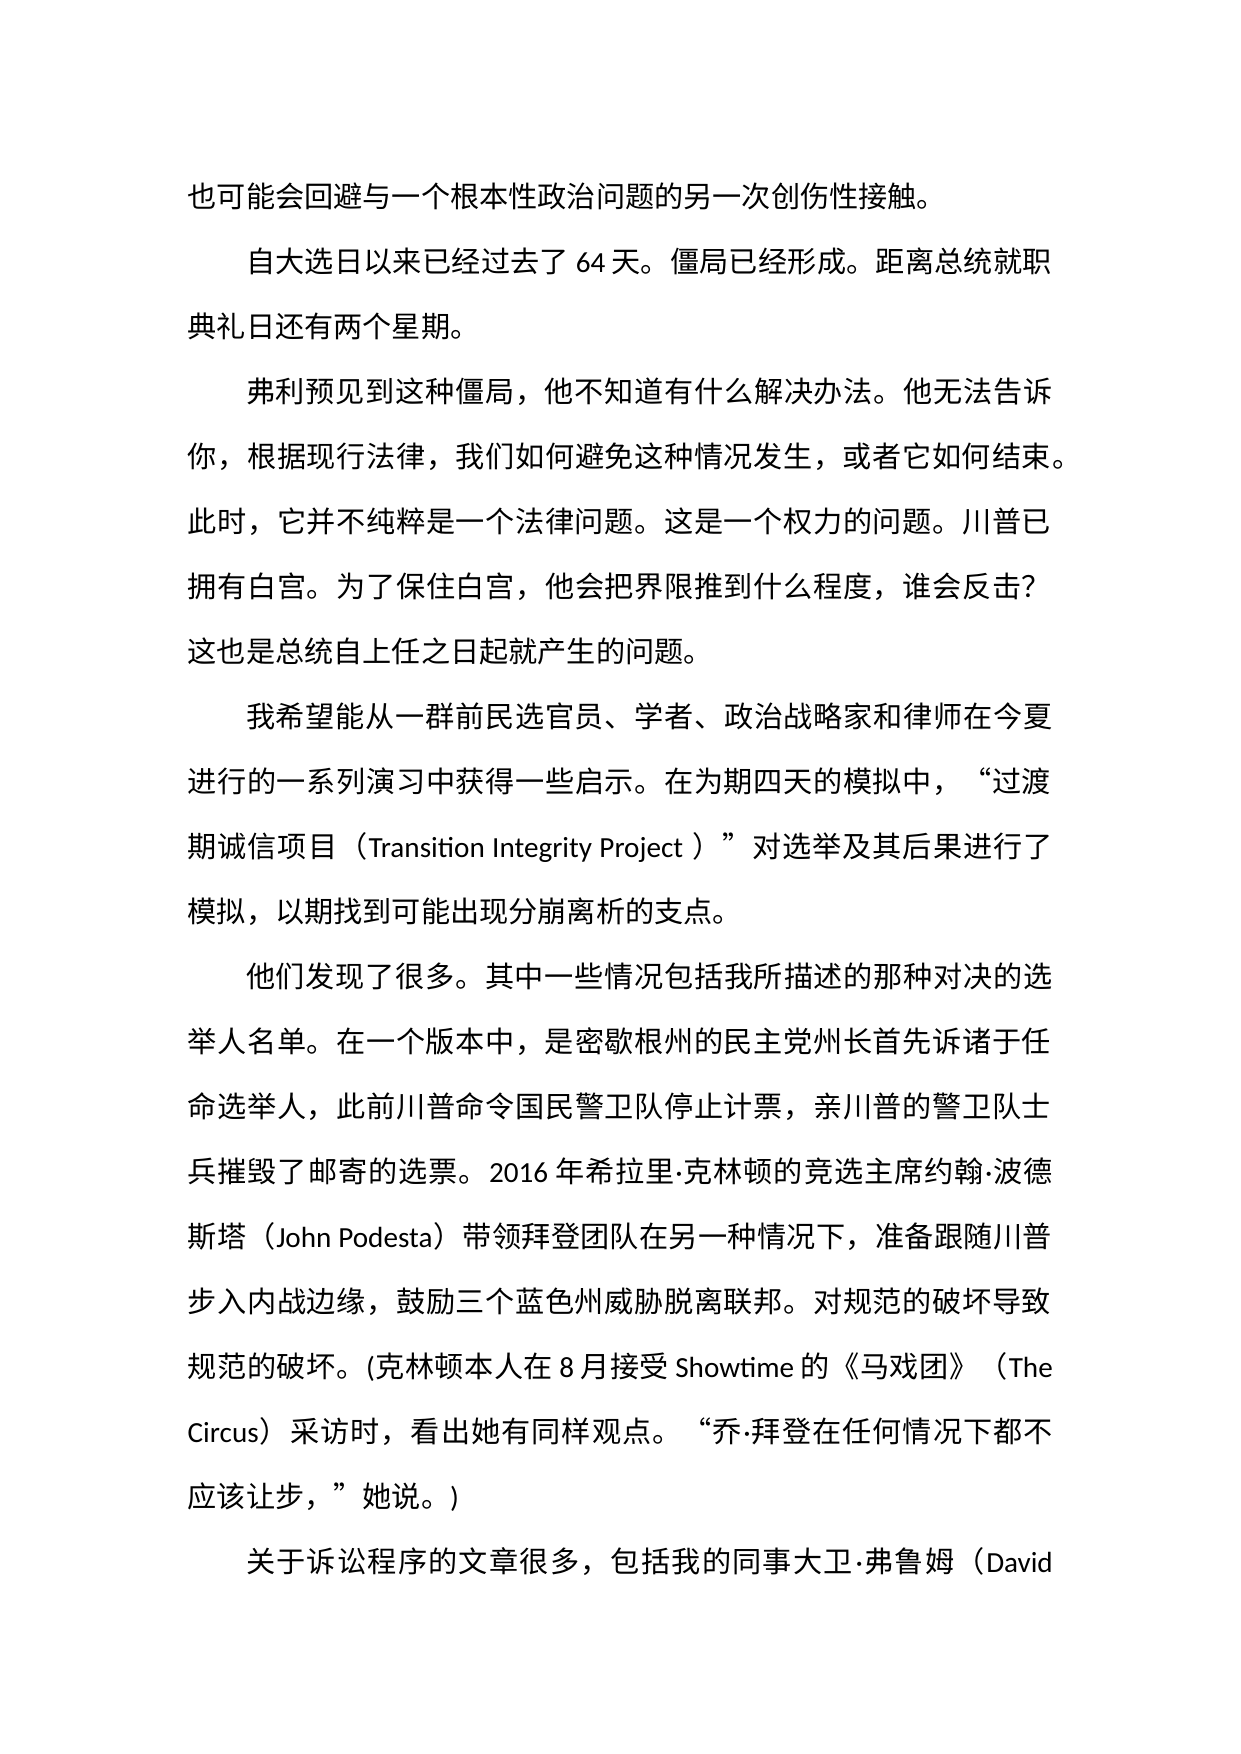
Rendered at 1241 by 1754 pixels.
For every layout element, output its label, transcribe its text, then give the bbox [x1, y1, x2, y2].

text 我希望能从一群前民选官员、学者、政治战略家和律师在今夏进行的一系列演习中获得一些启示。在为期四天的模拟中，“过渡期诚信项目（Transition Integrity Project ）”对选举及其后果进行了模拟，以期找到可能出现分崩离析的支点。 [187, 682, 1053, 942]
text 弗利预见到这种僵局，他不知道有什么解决办法。他无法告诉你，根据现行法律，我们如何避免这种情况发生，或者它如何结束。此时，它并不纯粹是一个法律问题。这是一个权力的问题。川普已拥有白宫。为了保住白宫，他会把界限推到什么程度，谁会反击？这也是总统自上任之日起就产生的问题。 [187, 357, 1053, 682]
text 自大选日以来已经过去了64天。僵局已经形成。距离总统就职典礼日还有两个星期。 [187, 227, 1053, 357]
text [187, 162, 1053, 227]
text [187, 1527, 1053, 1592]
text 他们发现了很多。其中一些情况包括我所描述的那种对决的选举人名单。在一个版本中，是密歇根州的民主党州长首先诉诸于任命选举人，此前川普命令国民警卫队停止计票，亲川普的警卫队士兵摧毁了邮寄的选票。2016年希拉里·克林顿的竞选主席约翰·波德斯塔（John Podesta）带领拜登团队在另一种情况下，准备跟随川普步入内战边缘，鼓励三个蓝色州威胁脱离联邦。对规范的破坏导致规范的破坏。(克林顿本人在8月接受Showtime的《马戏团》（The Circus）采访时，看出她有同样观点。“乔·拜登在任何情况下都不应该让步，”她说。) [187, 942, 1053, 1527]
